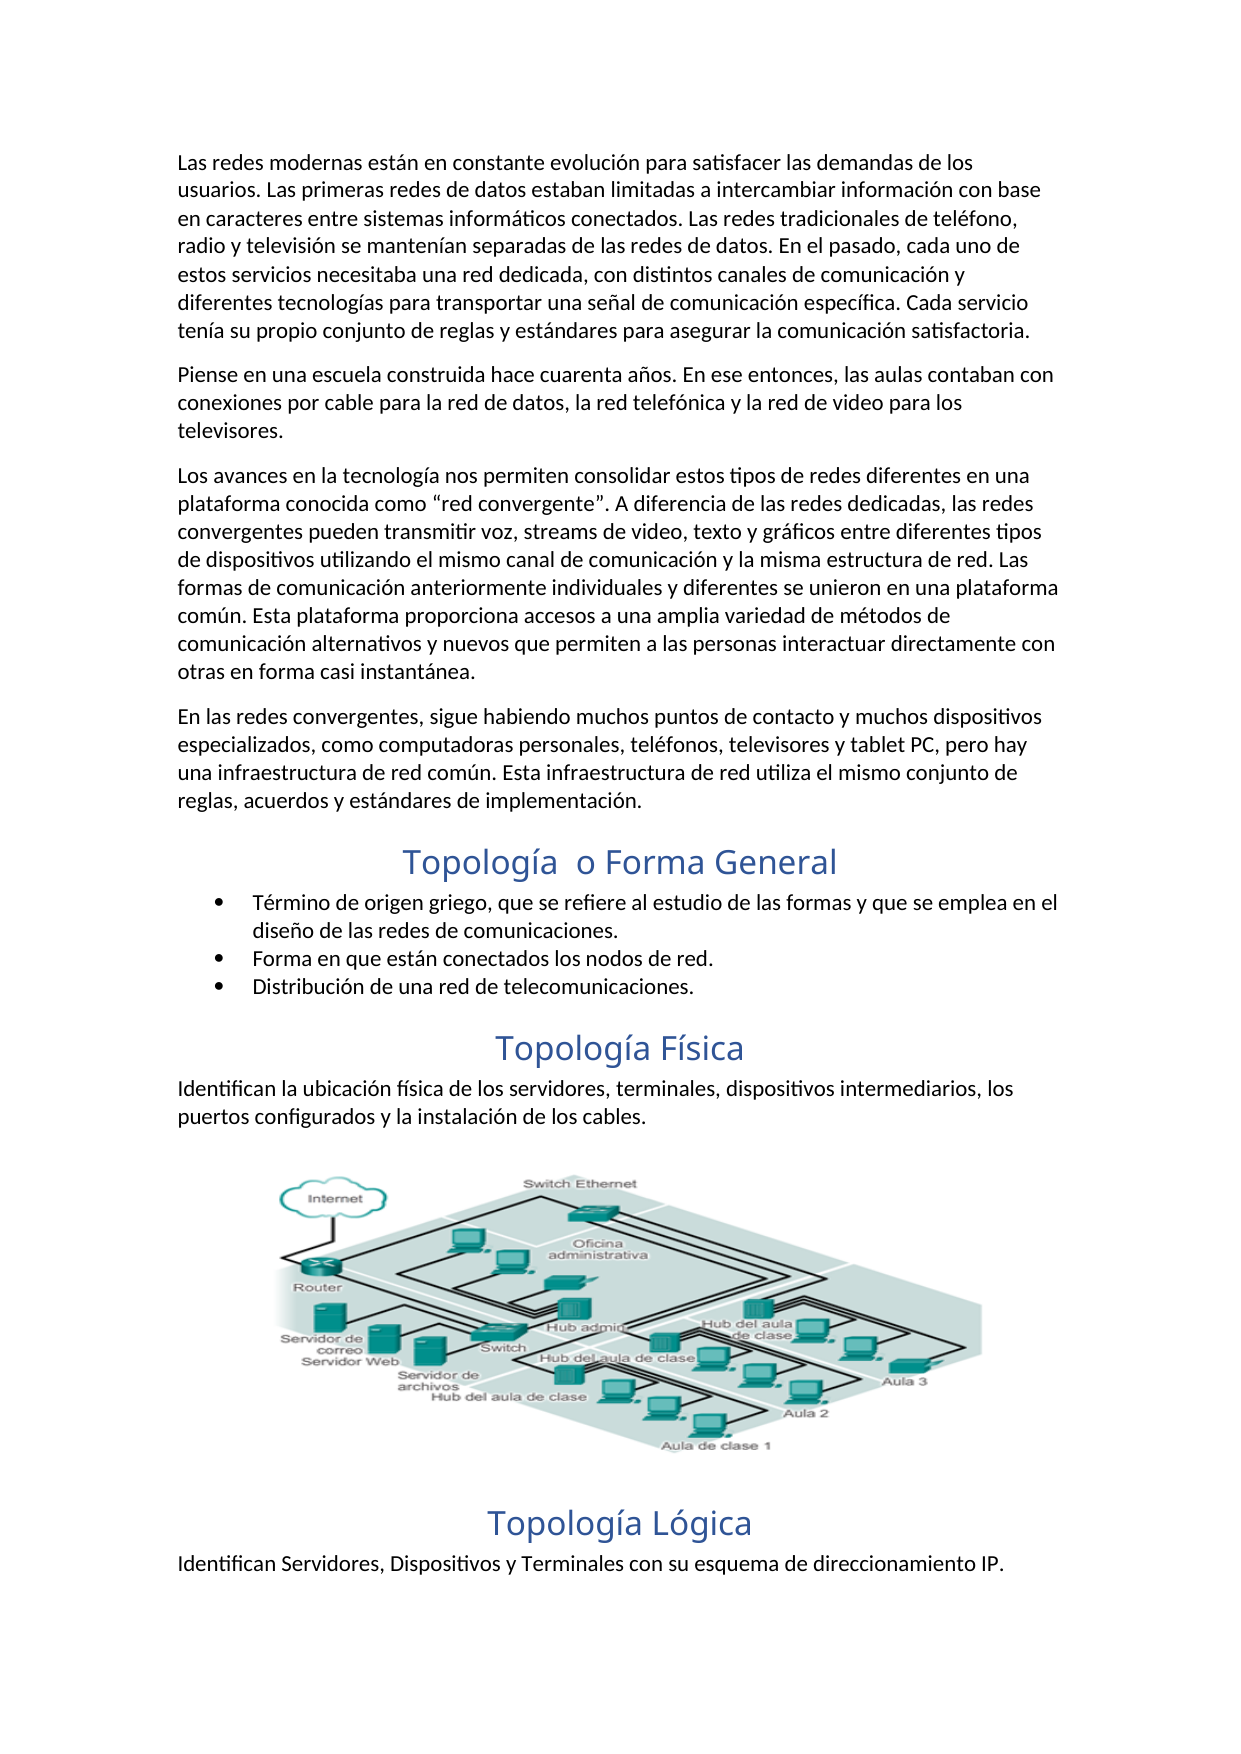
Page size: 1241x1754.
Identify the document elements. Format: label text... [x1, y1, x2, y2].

text Los avances en la tecnología nos permiten consolidar estos tipos de redes diferentes en una plataforma conocida como “red convergente”. A diferencia de las redes dedicadas, las redes convergentes pueden transmitir voz, streams de video, texto y gráficos entre diferentes tipos de dispositivos utilizando el mismo canal de comunicación y la misma estructura de red. Las formas de comunicación anteriormente individuales y diferentes se unieron en una plataforma común. Esta plataforma proporciona accesos a una amplia variedad de métodos de comunicación alternativos y nuevos que permiten a las personas interactuar directamente con otras en forma casi instantánea. [177, 461, 1063, 685]
picture [257, 1159, 983, 1462]
text En las redes convergentes, sigue habiendo muchos puntos de contacto y muchos dispositivos especializados, como computadoras personales, teléfonos, televisores y tablet PC, pero hay una infraestructura de red común. Esta infraestructura de red utiliza el mismo conjunto de reglas, acuerdos y estándares de implementación. [177, 702, 1063, 814]
list Término de origen griego, que se refiere al estudio de las formas y que se emplea en el diseño de las redes de comunicaciones. [215, 888, 1063, 944]
text Las redes modernas están en constante evolución para satisfacer las demandas de los usuarios. Las primeras redes de datos estaban limitadas a intercambiar información con base en caracteres entre sistemas informáticos conectados. Las redes tradicionales de teléfono, radio y televisión se mantenían separadas de las redes de datos. En el pasado, cada uno de estos servicios necesitaba una red dedicada, con distintos canales de comunicación y diferentes tecnologías para transportar una señal de comunicación específica. Cada servicio tenía su propio conjunto de reglas y estándares para asegurar la comunicación satisfactoria. [177, 148, 1063, 344]
text Piense en una escuela construida hace cuarenta años. En ese entonces, las aulas contaban con conexiones por cable para la red de datos, la red telefónica y la red de video para los televisores. [177, 360, 1063, 444]
list Distribución de una red de telecomunicaciones. [215, 972, 1063, 1000]
subtitle Topología Lógica [177, 1500, 1063, 1545]
text Identifican la ubicación física de los servidores, terminales, dispositivos intermediarios, los puertos configurados y la instalación de los cables. [177, 1074, 1063, 1130]
subtitle Topología Física [177, 1025, 1063, 1071]
subtitle Topología o Forma General [177, 839, 1063, 884]
text Identifican Servidores, Dispositivos y Terminales con su esquema de direccionamiento IP. [177, 1549, 1063, 1577]
list Forma en que están conectados los nodos de red. [215, 944, 1063, 972]
